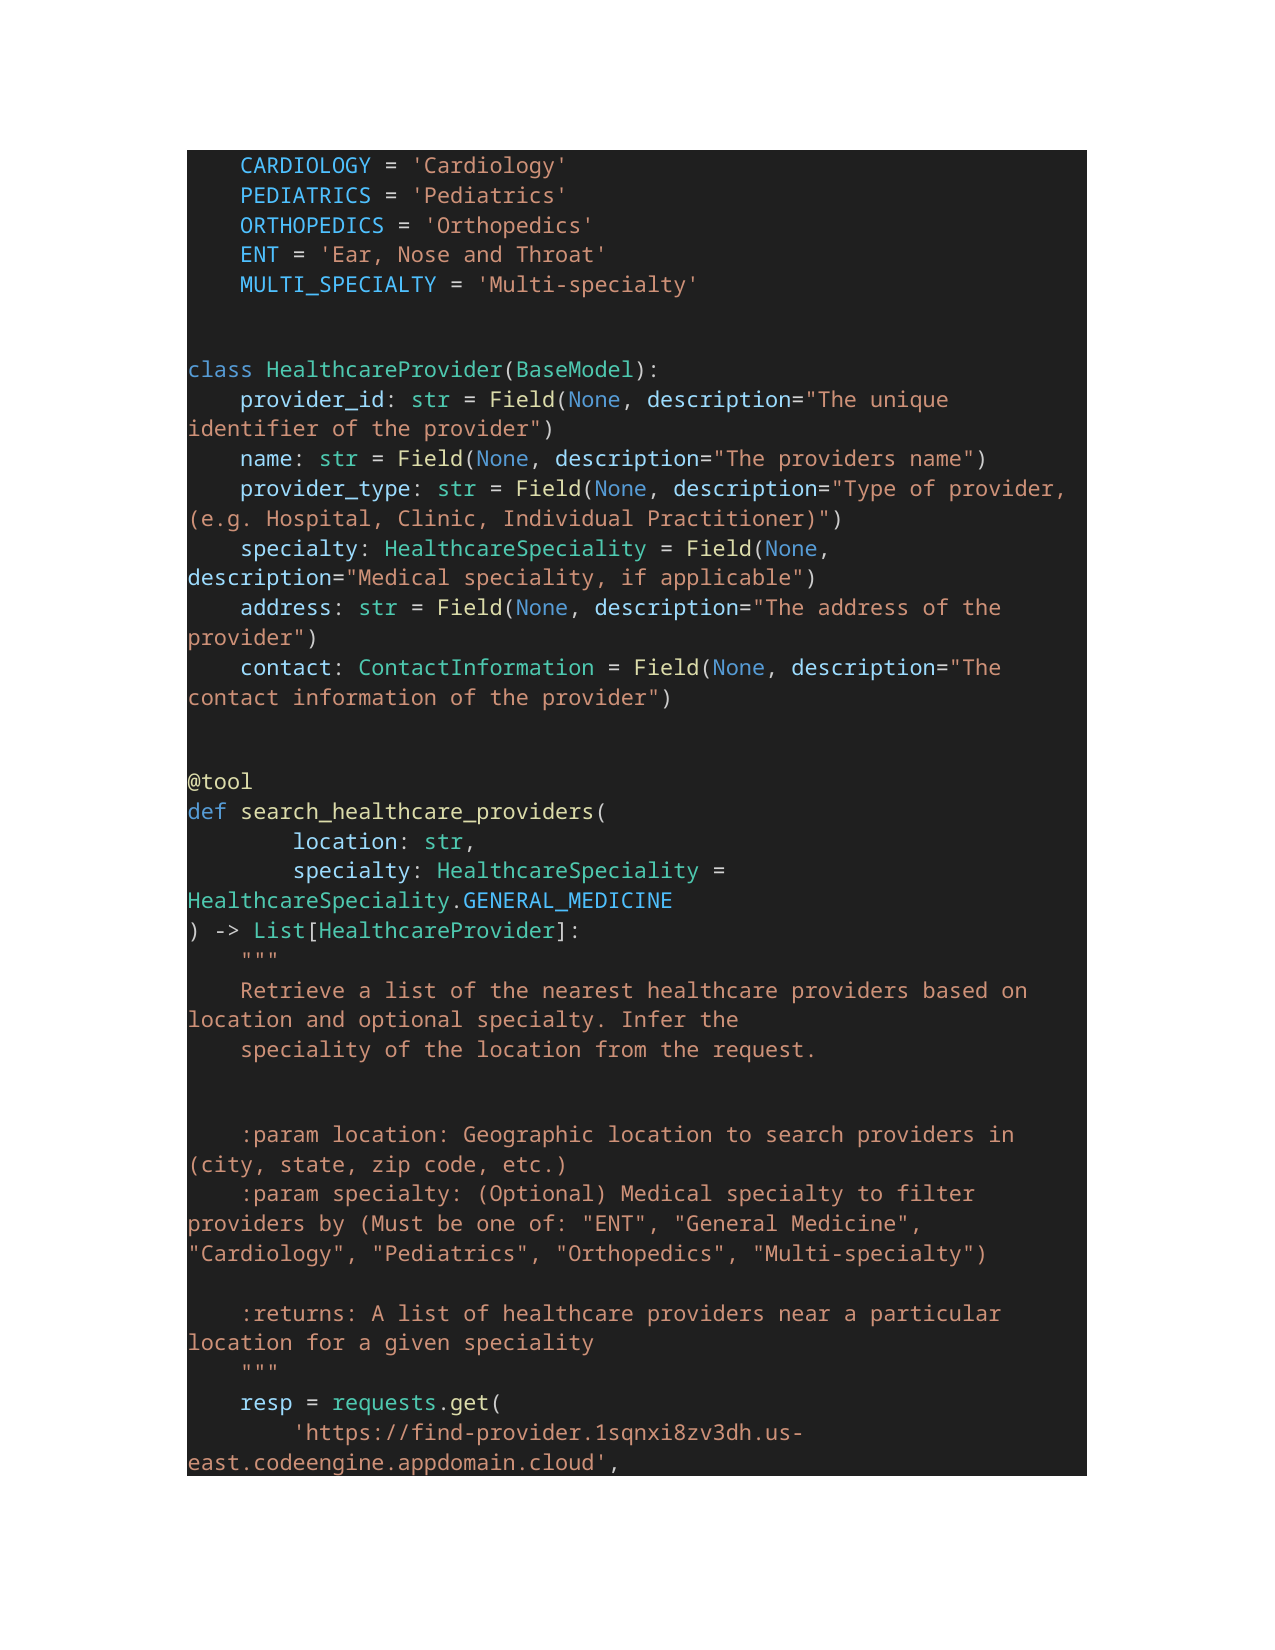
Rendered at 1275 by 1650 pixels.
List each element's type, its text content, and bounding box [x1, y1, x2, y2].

text ENT = 'Ear, Nose and Throat' [187, 239, 1087, 269]
text @tool [187, 766, 1087, 796]
text CARDIOLOGY = 'Cardiology' [187, 150, 1087, 180]
text specialty: HealthcareSpeciality = Field(None, description="Medical speciality, if applicable") [187, 532, 1087, 592]
text contact: ContactInformation = Field(None, description="The contact information of the provider") [187, 652, 1087, 711]
text 'https://find-provider.1sqnxi8zv3dh.us-east.codeengine.appdomain.cloud', [187, 1417, 1087, 1476]
text resp = requests.get( [187, 1387, 1087, 1417]
text :param specialty: (Optional) Medical specialty to filter providers by (Must be one of: "ENT", "General Medicine", "Cardiology", "Pediatrics", "Orthopedics", "Multi-specialty") [187, 1178, 1087, 1268]
text ORTHOPEDICS = 'Orthopedics' [187, 209, 1087, 239]
text name: str = Field(None, description="The providers name") [187, 443, 1087, 473]
text MULTI_SPECIALTY = 'Multi-specialty' [187, 269, 1087, 299]
text specialty: HealthcareSpeciality = HealthcareSpeciality.GENERAL_MEDICINE [187, 855, 1087, 915]
text ) -> List[HealthcareProvider]: [187, 915, 1087, 945]
text location: str, [187, 826, 1087, 855]
text PEDIATRICS = 'Pediatrics' [187, 180, 1087, 209]
text address: str = Field(None, description="The address of the provider") [187, 592, 1087, 652]
text Retrieve a list of the nearest healthcare providers based on location and optional specialty. Infer the [187, 974, 1087, 1034]
text def search_healthcare_providers( [187, 796, 1087, 826]
text """ [187, 945, 1087, 974]
text class HealthcareProvider(BaseModel): [187, 354, 1087, 383]
text :param location: Geographic location to search providers in (city, state, zip code, etc.) [187, 1119, 1087, 1178]
text provider_type: str = Field(None, description="Type of provider, (e.g. Hospital, Clinic, Individual Practitioner)") [187, 473, 1087, 532]
text speciality of the location from the request. [187, 1034, 1087, 1064]
text provider_id: str = Field(None, description="The unique identifier of the provider") [187, 383, 1087, 443]
text :returns: A list of healthcare providers near a particular location for a given speciality [187, 1297, 1087, 1357]
text """ [187, 1357, 1087, 1387]
